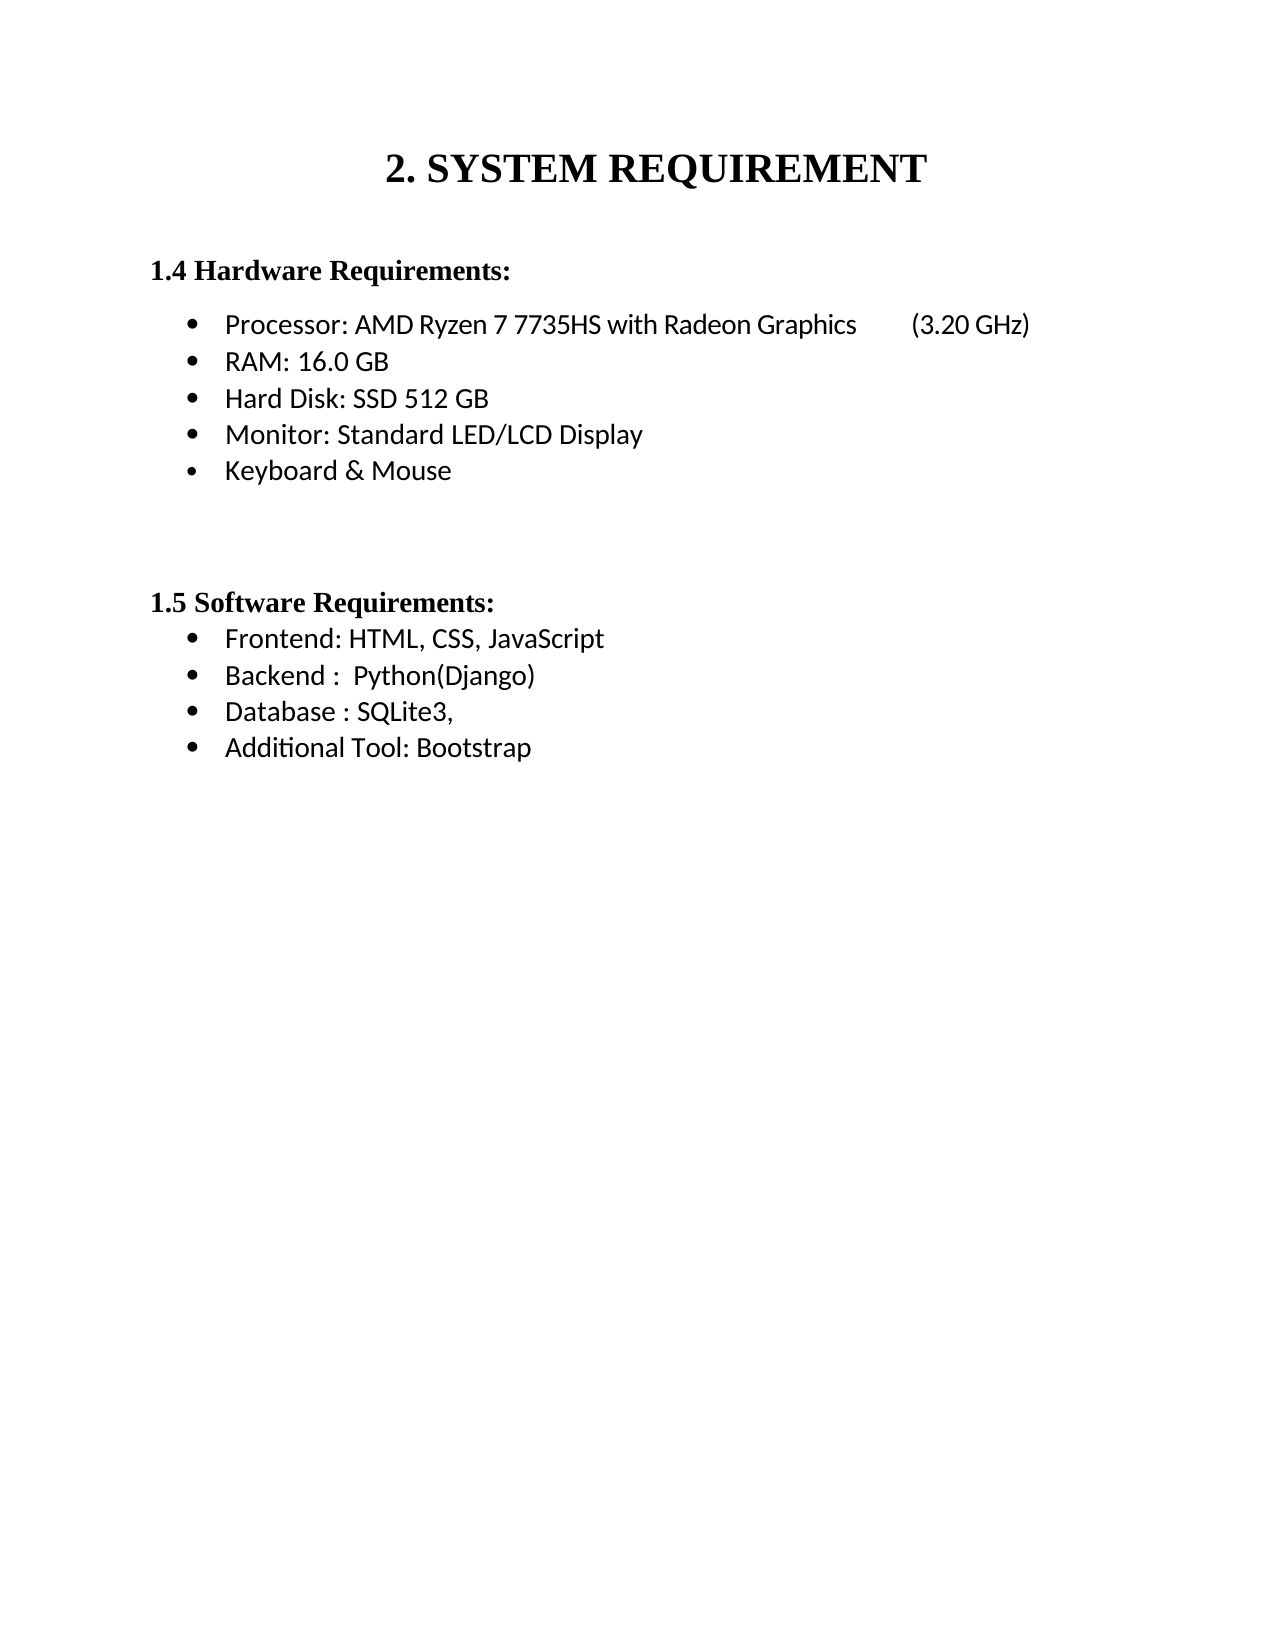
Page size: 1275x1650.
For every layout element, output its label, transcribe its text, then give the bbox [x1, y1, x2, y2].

list Hard Disk: SSD 512 GB [187, 379, 1162, 416]
list RAM: 16.0 GB [187, 342, 1162, 379]
list Software Requirements: [150, 585, 1162, 618]
list Processor: AMD Ryzen 7 7735HS with Radeon Graphics (3.20 GHz) [187, 306, 1162, 342]
list Frontend: HTML, CSS, JavaScript [187, 619, 1162, 656]
list Hardware Requirements: [150, 253, 1162, 287]
list Keyboard & Mouse [187, 452, 1162, 488]
list Monitor: Standard LED/LCD Display [187, 416, 1162, 452]
list Database : SQLite3, [187, 693, 1162, 729]
text 2. SYSTEM REQUIREMENT [150, 144, 1162, 192]
list Additional Tool: Bootstrap [187, 729, 1162, 764]
list Backend : Python(Django) [187, 656, 1162, 693]
